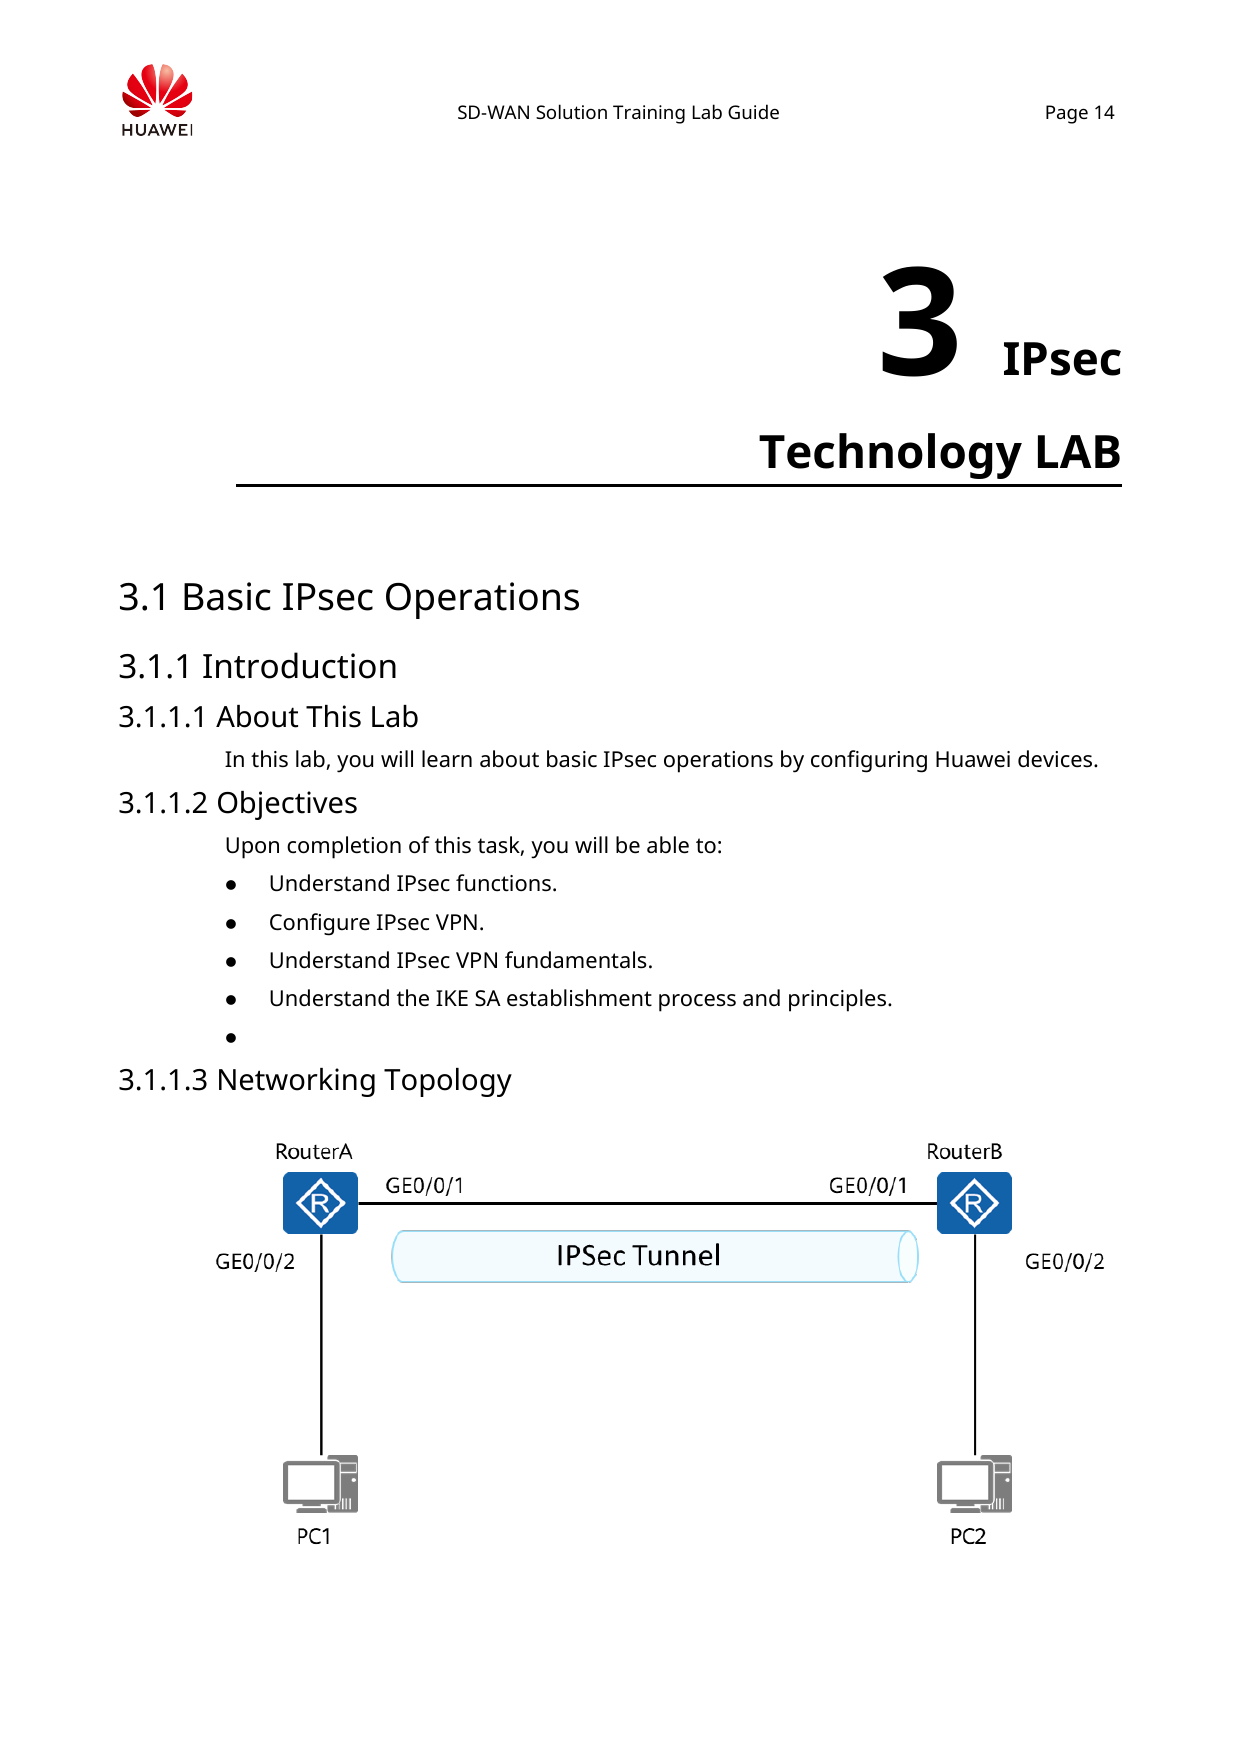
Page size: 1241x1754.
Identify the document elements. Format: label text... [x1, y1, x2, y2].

text Configure IPsec VPN. [224, 907, 1122, 936]
text In this lab, you will learn about basic IPsec operations by configuring Huawei devices. [224, 744, 1122, 774]
text Understand IPsec functions. [224, 868, 1122, 898]
subtitle Introduction [118, 642, 1122, 688]
picture [201, 1132, 1119, 1562]
subtitle About This Lab [118, 696, 1122, 736]
subtitle Objectives [118, 782, 1122, 822]
subtitle Networking Topology [118, 1059, 1122, 1099]
text Upon completion of this task, you will be able to: [224, 830, 1122, 860]
text Understand the IKE SA establishment process and principles. [224, 983, 1122, 1013]
subtitle IPsec Technology LAB [236, 215, 1122, 484]
text Understand IPsec VPN fundamentals. [224, 945, 1122, 974]
picture [122, 64, 193, 136]
subtitle Basic IPsec Operations [118, 571, 1122, 622]
